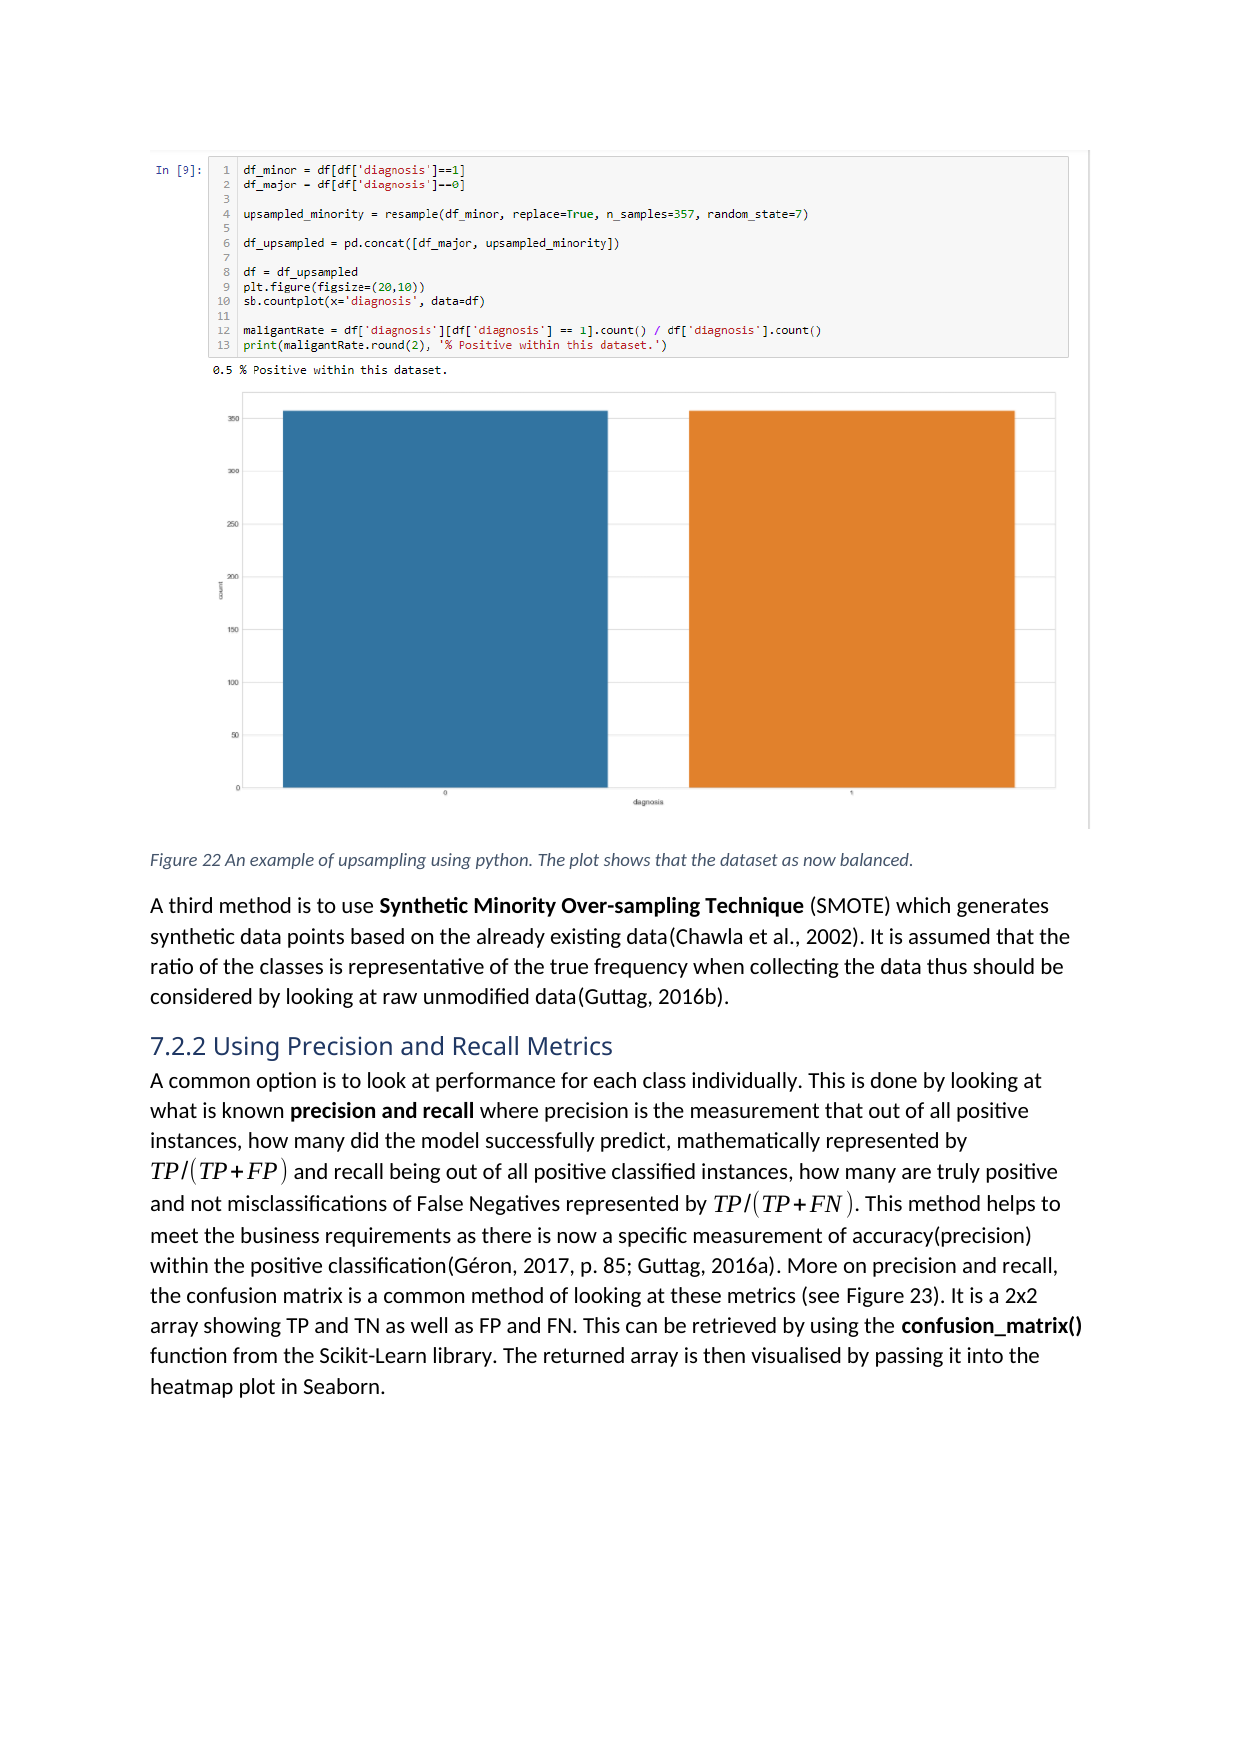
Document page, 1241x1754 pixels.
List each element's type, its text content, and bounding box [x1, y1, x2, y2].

picture [150, 150, 1091, 829]
text A third method is to use Synthetic Minority Over-sampling Technique (SMOTE) which generates synthetic data points based on the already existing data(Chawla et al., 2002). It is assumed that the ratio of the classes is representative of the true frequency when collecting the data thus should be considered by looking at raw unmodified data(Guttag, 2016b). [150, 892, 1090, 1010]
subtitle 7.2.2 Using Precision and Recall Metrics [150, 1029, 1090, 1063]
text A common option is to look at performance for each class individually. This is done by looking at what is known precision and recall where precision is the measurement that out of all positive instances, how many did the model successfully predict, mathematically represented by and recall being out of all positive classified instances, how many are truly positive and not misclassifications of False Negatives represented by . This method helps to meet the business requirements as there is now a specific measurement of accuracy(precision) within the positive classification(Géron, 2017, p. 85; Guttag, 2016a). More on precision and recall, the confusion matrix is a common method of looking at these metrics (see Figure 23). It is a 2x2 array showing TP and TN as well as FP and FN. This can be retrieved by using the confusion_matrix() function from the Scikit-Learn library. The returned array is then visualised by passing it into the heatmap plot in Seaborn. [150, 1066, 1090, 1400]
